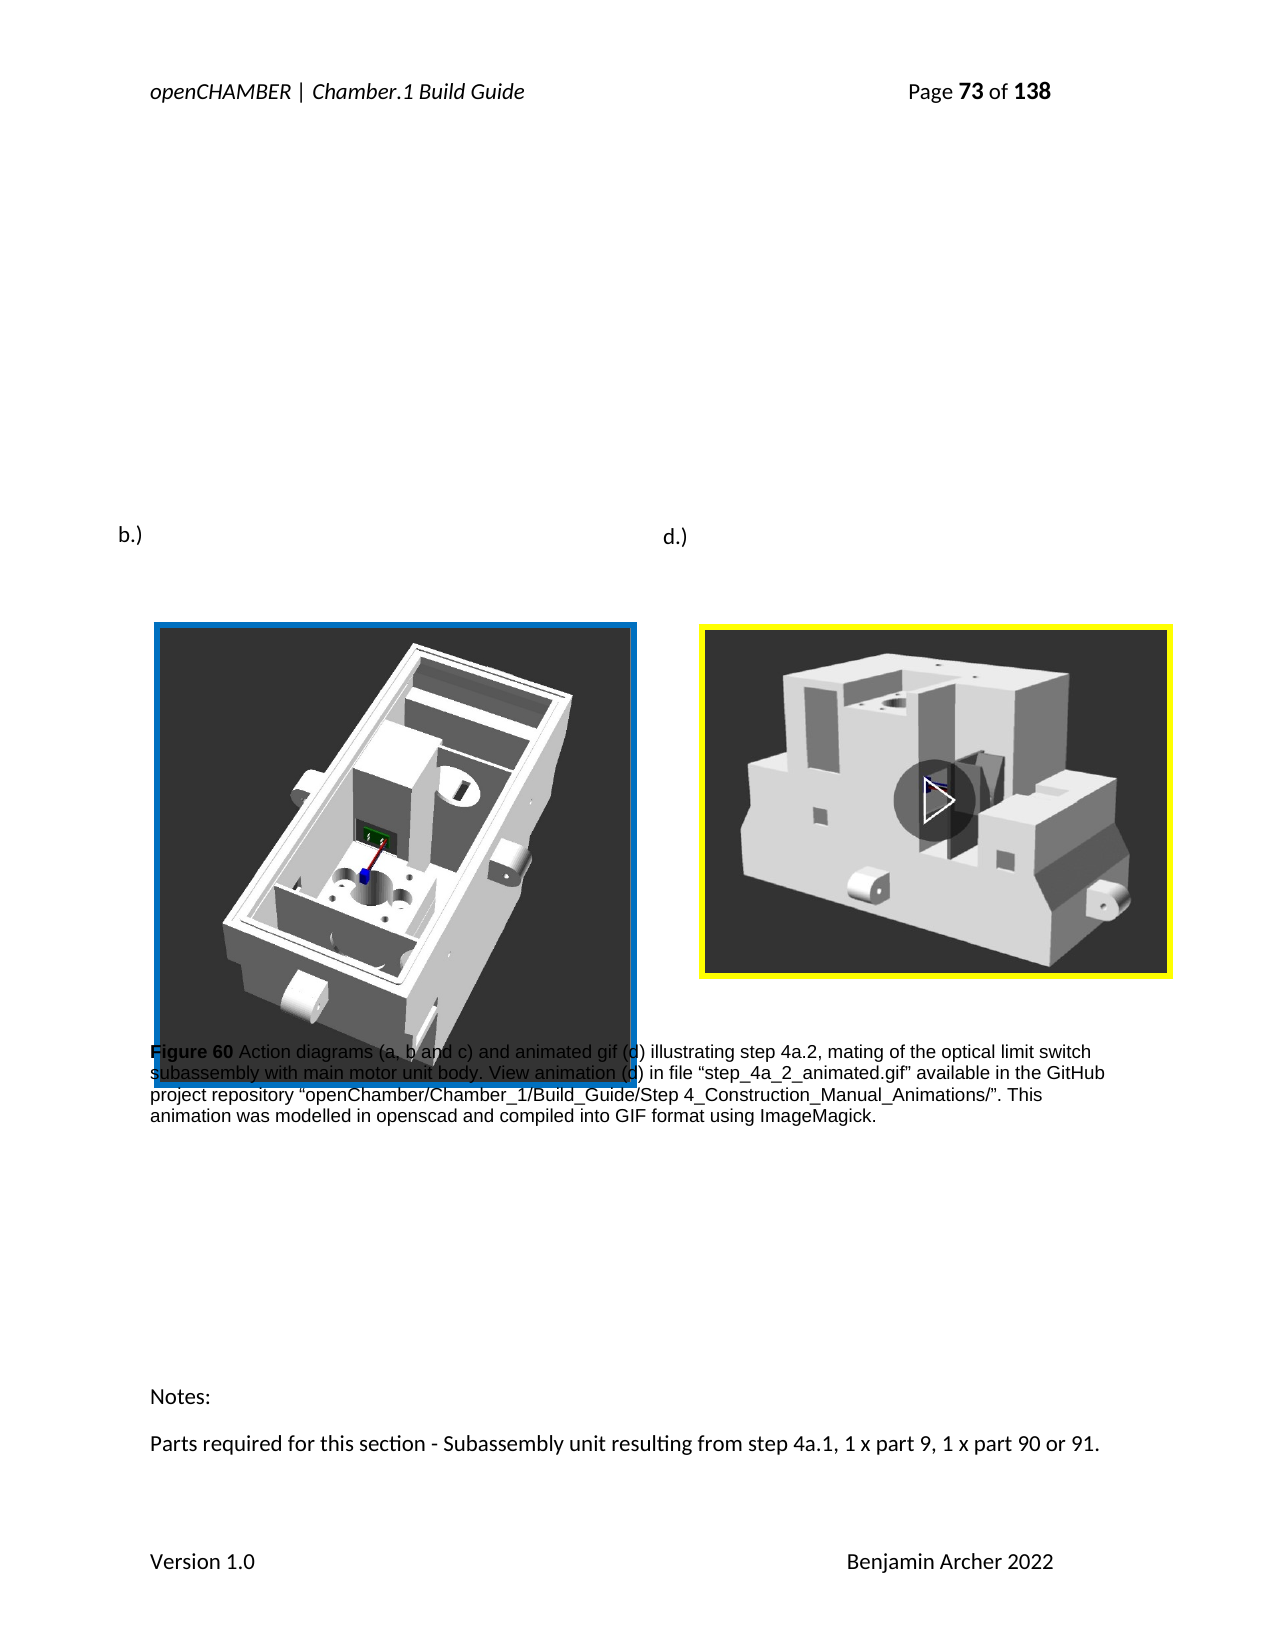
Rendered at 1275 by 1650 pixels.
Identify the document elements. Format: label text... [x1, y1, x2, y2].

picture [705, 630, 1167, 973]
text Figure 60 Action diagrams (a, b and c) and animated gif (d) illustrating step 4a.2, mating of the optical limit switch subassembly with main motor unit body. View animation (d) in file “step_4a_2_animated.gif” available in the GitHub project repository “openChamber/Chamber_1/Build_Guide/Step 4_Construction_Manual_Animations/”. This animation was modelled in openscad and compiled into GIF format using ImageMagick. [150, 1041, 1125, 1127]
picture [160, 628, 631, 1041]
text Parts required for this section - Subassembly unit resulting from step 4a.1, 1 x part 9, 1 x part 90 or 91. [150, 1429, 1125, 1457]
text Notes: [150, 1382, 1125, 1410]
